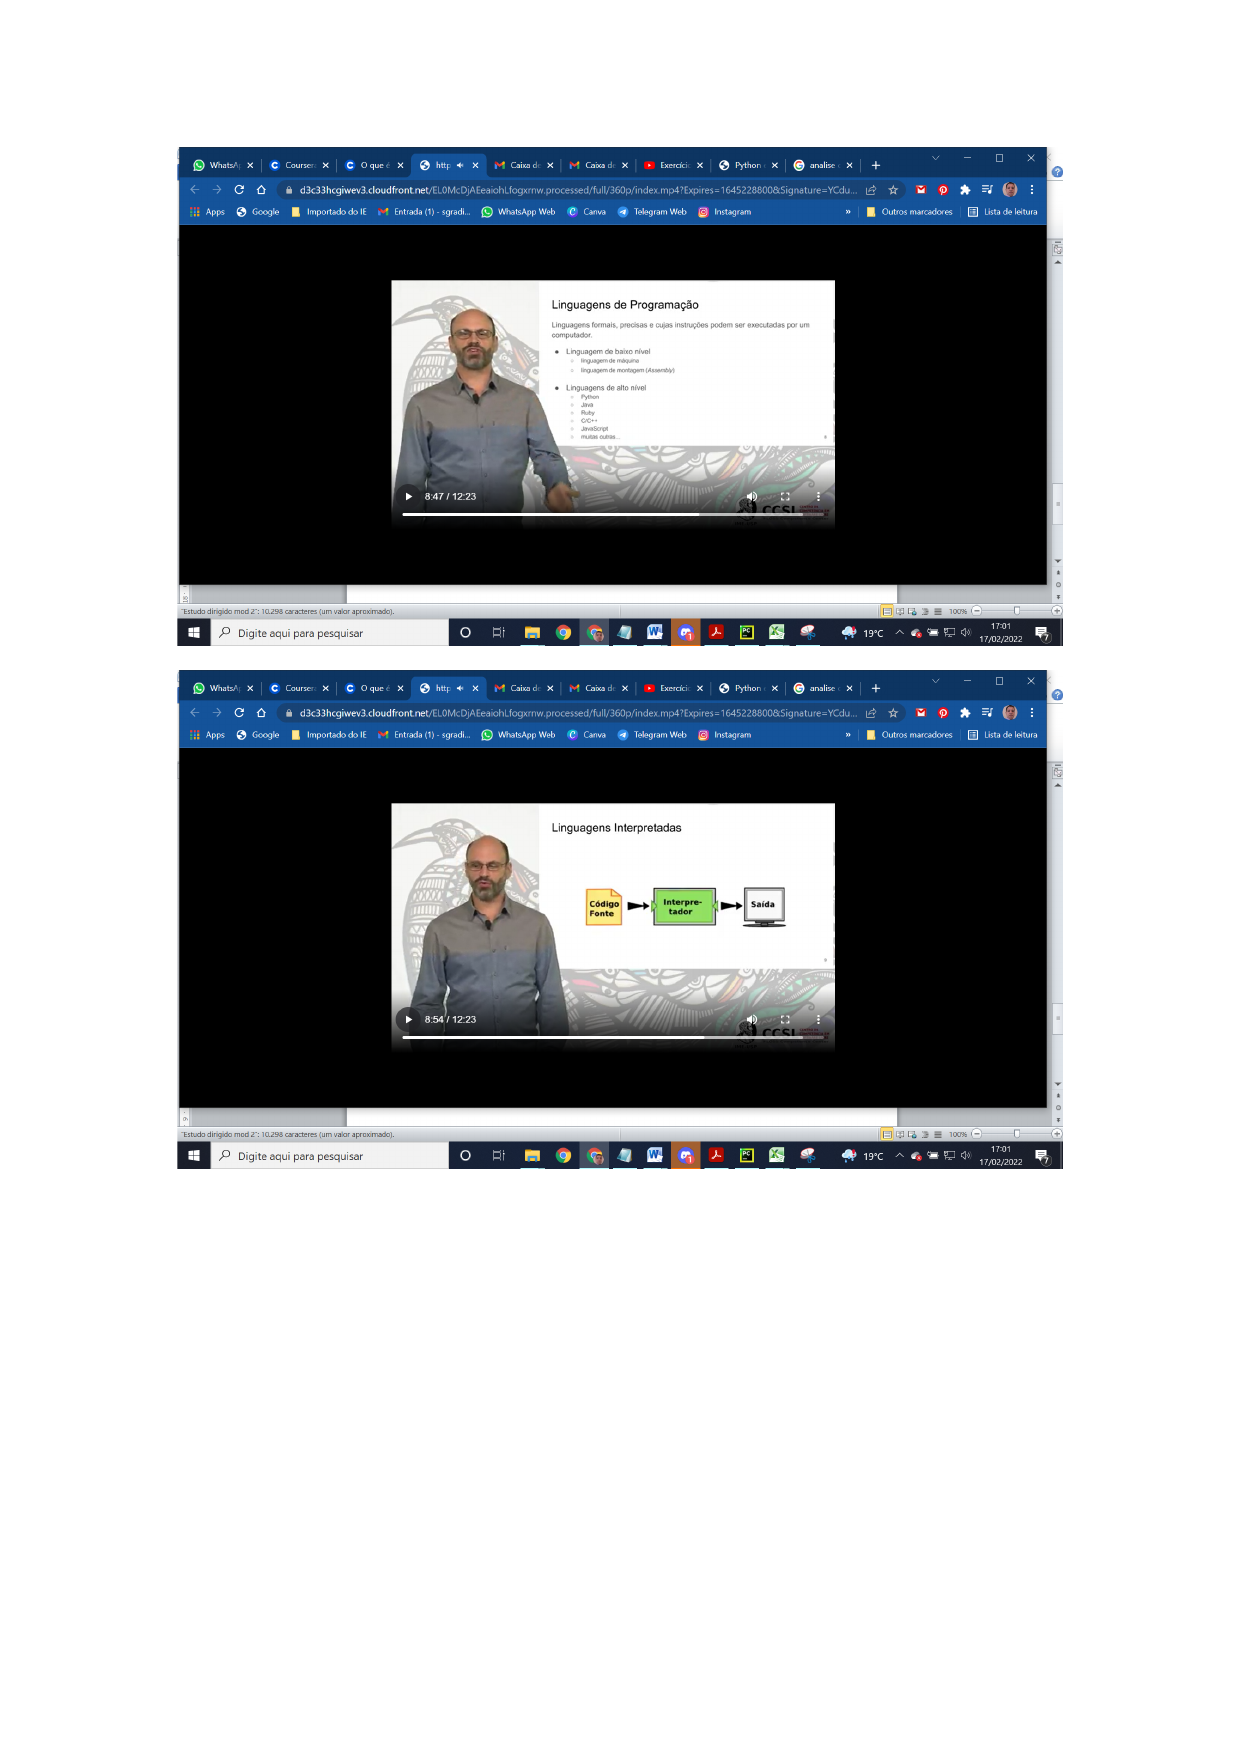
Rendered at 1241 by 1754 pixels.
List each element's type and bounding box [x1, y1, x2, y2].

picture [177, 147, 1063, 646]
picture [177, 670, 1063, 1169]
